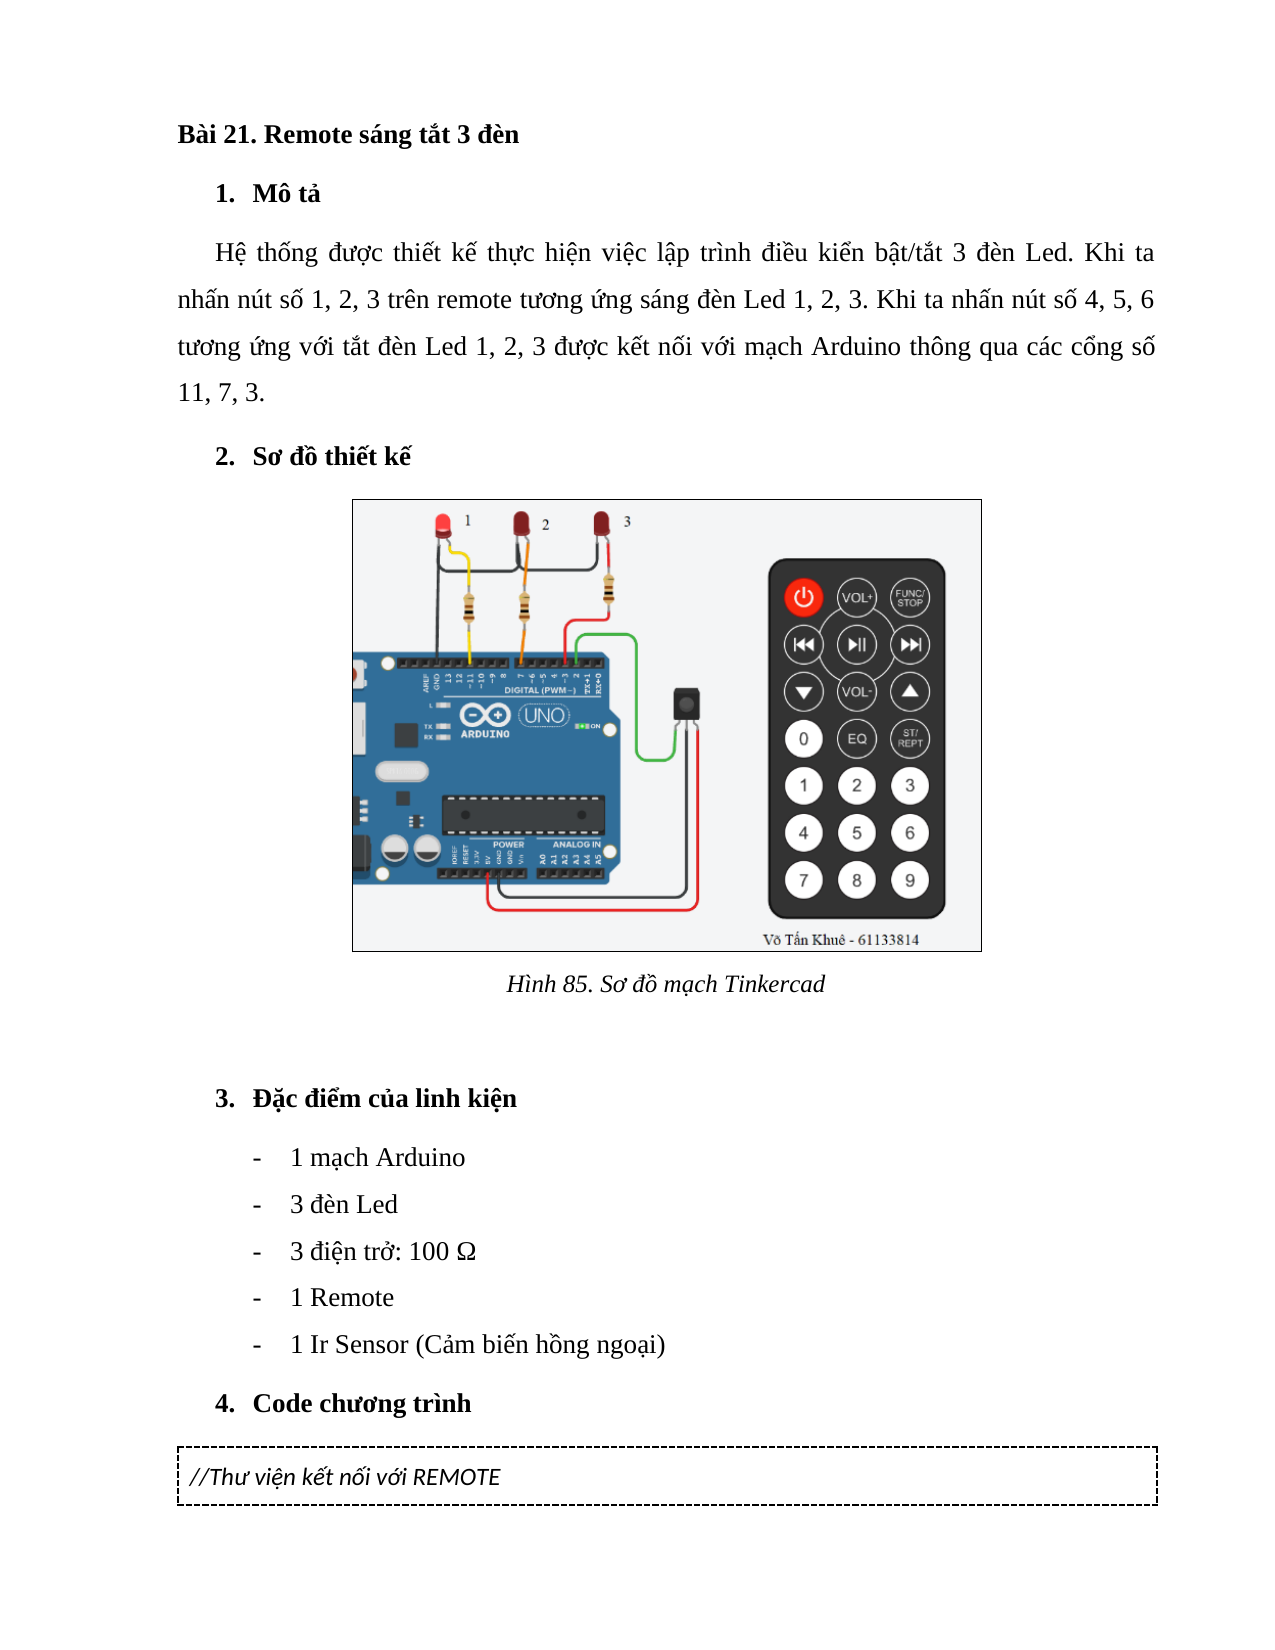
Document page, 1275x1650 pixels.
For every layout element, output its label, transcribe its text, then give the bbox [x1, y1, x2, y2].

text 1 Ir Sensor (Cảm biến hồng ngoại) [252, 1328, 1157, 1359]
text 1 mạch Arduino [252, 1141, 1157, 1172]
subtitle Mô tả [215, 177, 1157, 208]
subtitle Đặc điểm của linh kiện [215, 1082, 1157, 1113]
text 3 đèn Led [252, 1188, 1157, 1219]
picture [353, 500, 981, 951]
text 1 Remote [252, 1281, 1157, 1312]
text 3 điện trở: 100 Ω [252, 1234, 1157, 1266]
subtitle Sơ đồ thiết kế [215, 440, 1157, 471]
subtitle Code chương trình [215, 1387, 1157, 1418]
subtitle Bài 21. Remote sáng tắt 3 đèn [177, 118, 1157, 149]
text Hình 85. Sơ đồ mạch Tinkercad [177, 969, 1157, 998]
text Hệ thống được thiết kế thực hiện việc lập trình điều kiển bật/tắt 3 đèn Led. Khi ta nhấn nút số 1, 2, 3 trên remote tương ứng sáng đèn Led 1, 2, 3. Khi ta nhấn nút số 4, 5, 6 tương ứng với tắt đèn Led 1, 2, 3 được kết nối với mạch Arduino thông qua các cổng số 11, 7, 3. [177, 236, 1157, 408]
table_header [178, 1446, 1157, 1504]
